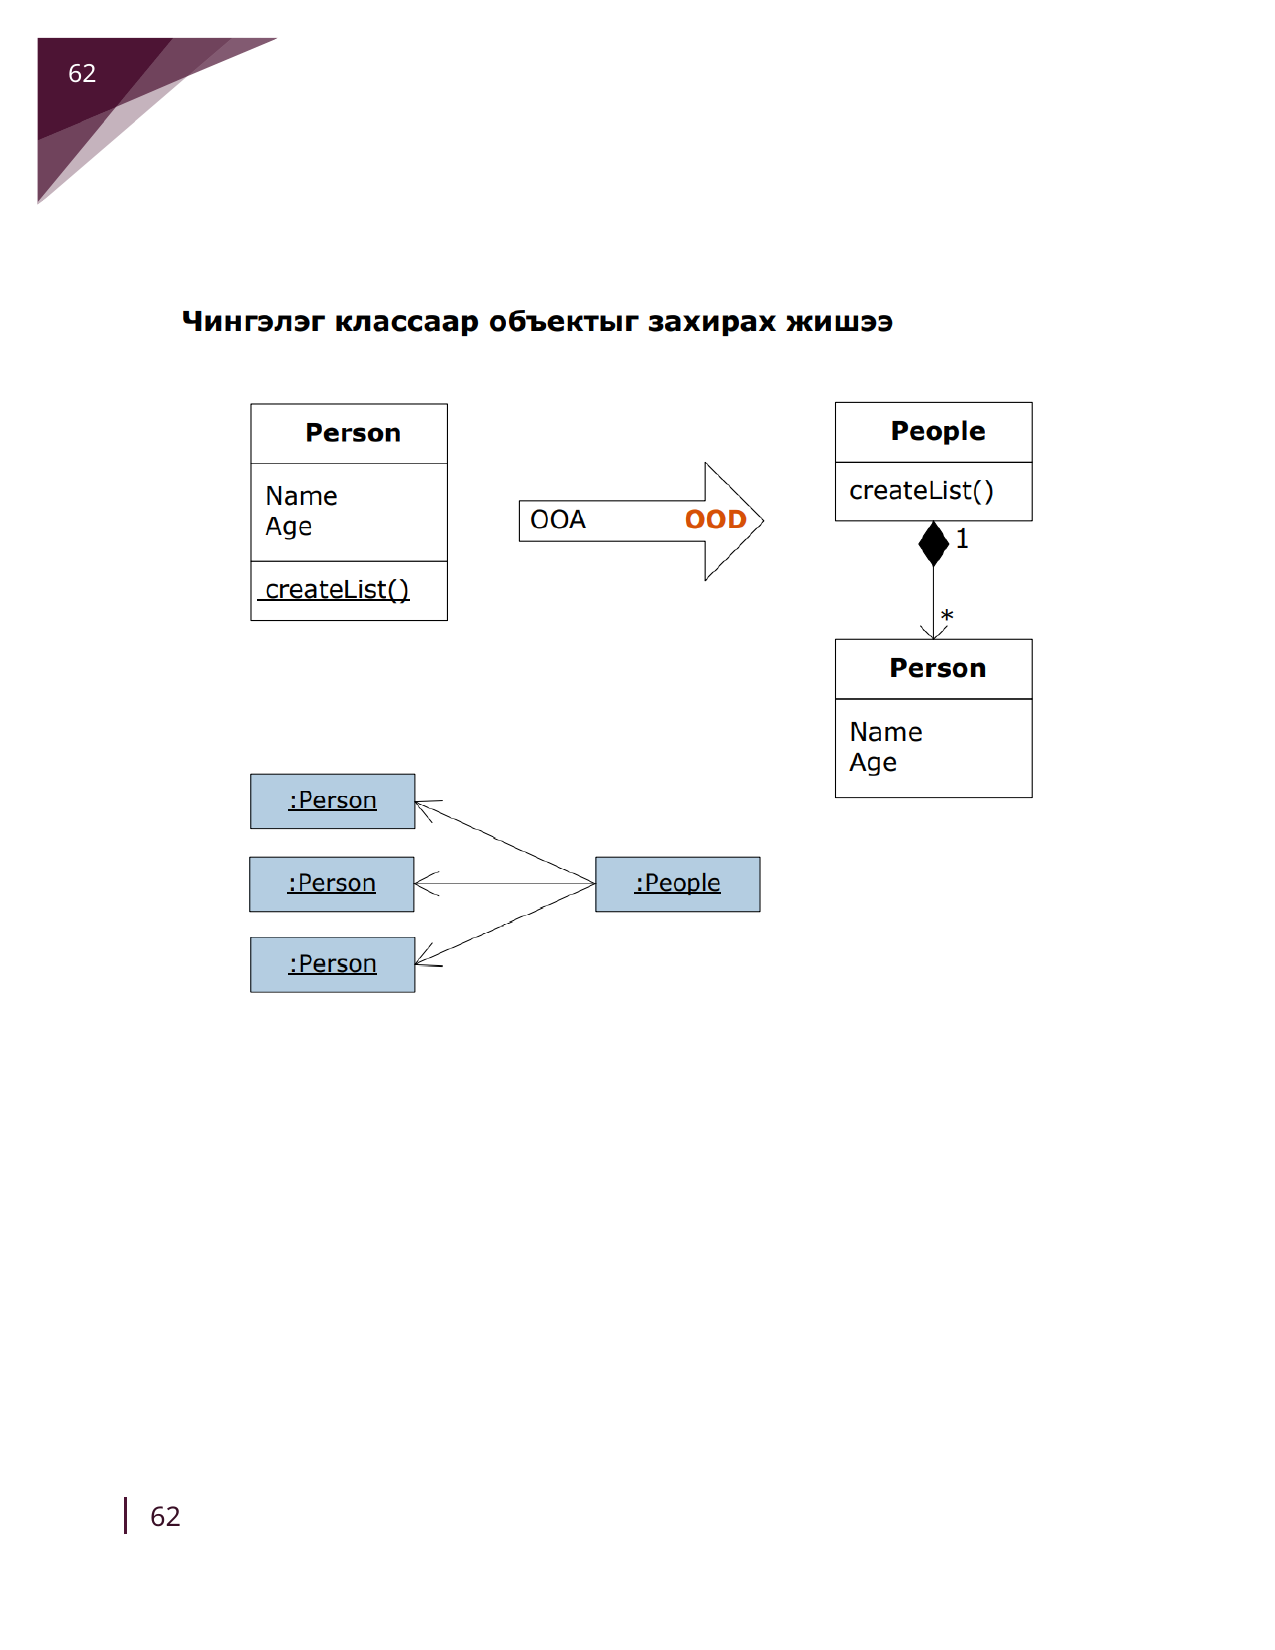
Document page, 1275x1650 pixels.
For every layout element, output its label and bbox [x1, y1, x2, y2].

picture [37, 37, 279, 206]
picture [150, 292, 1125, 1002]
